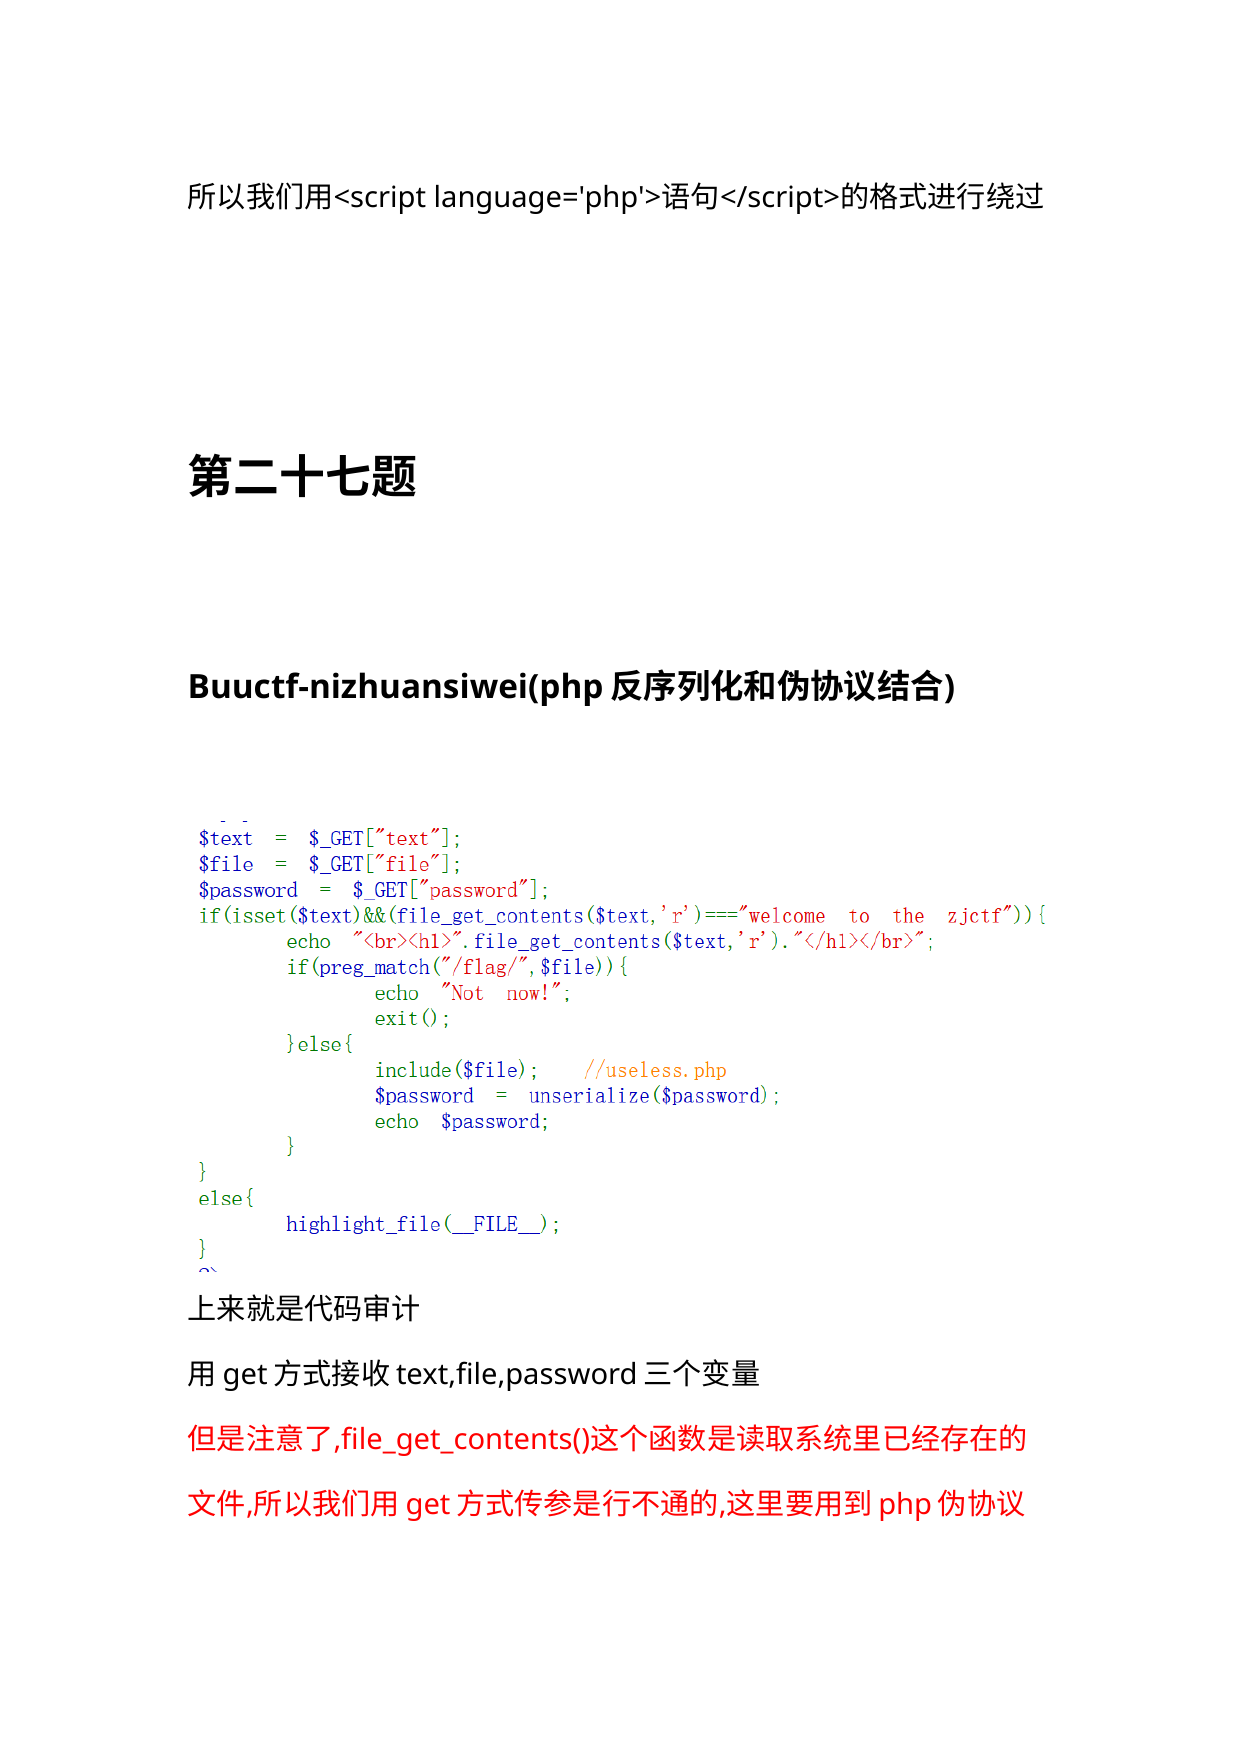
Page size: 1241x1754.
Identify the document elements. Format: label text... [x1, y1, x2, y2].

text 所以我们用<script language='php'>语句</script>的格式进行绕过 [187, 162, 1053, 227]
picture [187, 821, 1053, 1272]
text 上来就是代码审计 [187, 1274, 1053, 1339]
subtitle Buuctf-nizhuansiwei(php反序列化和伪协议结合) [187, 651, 1053, 716]
subtitle 第二十七题 [187, 425, 1053, 522]
text 用get方式接收text,file,password三个变量 [187, 1339, 1053, 1404]
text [187, 1404, 1053, 1534]
